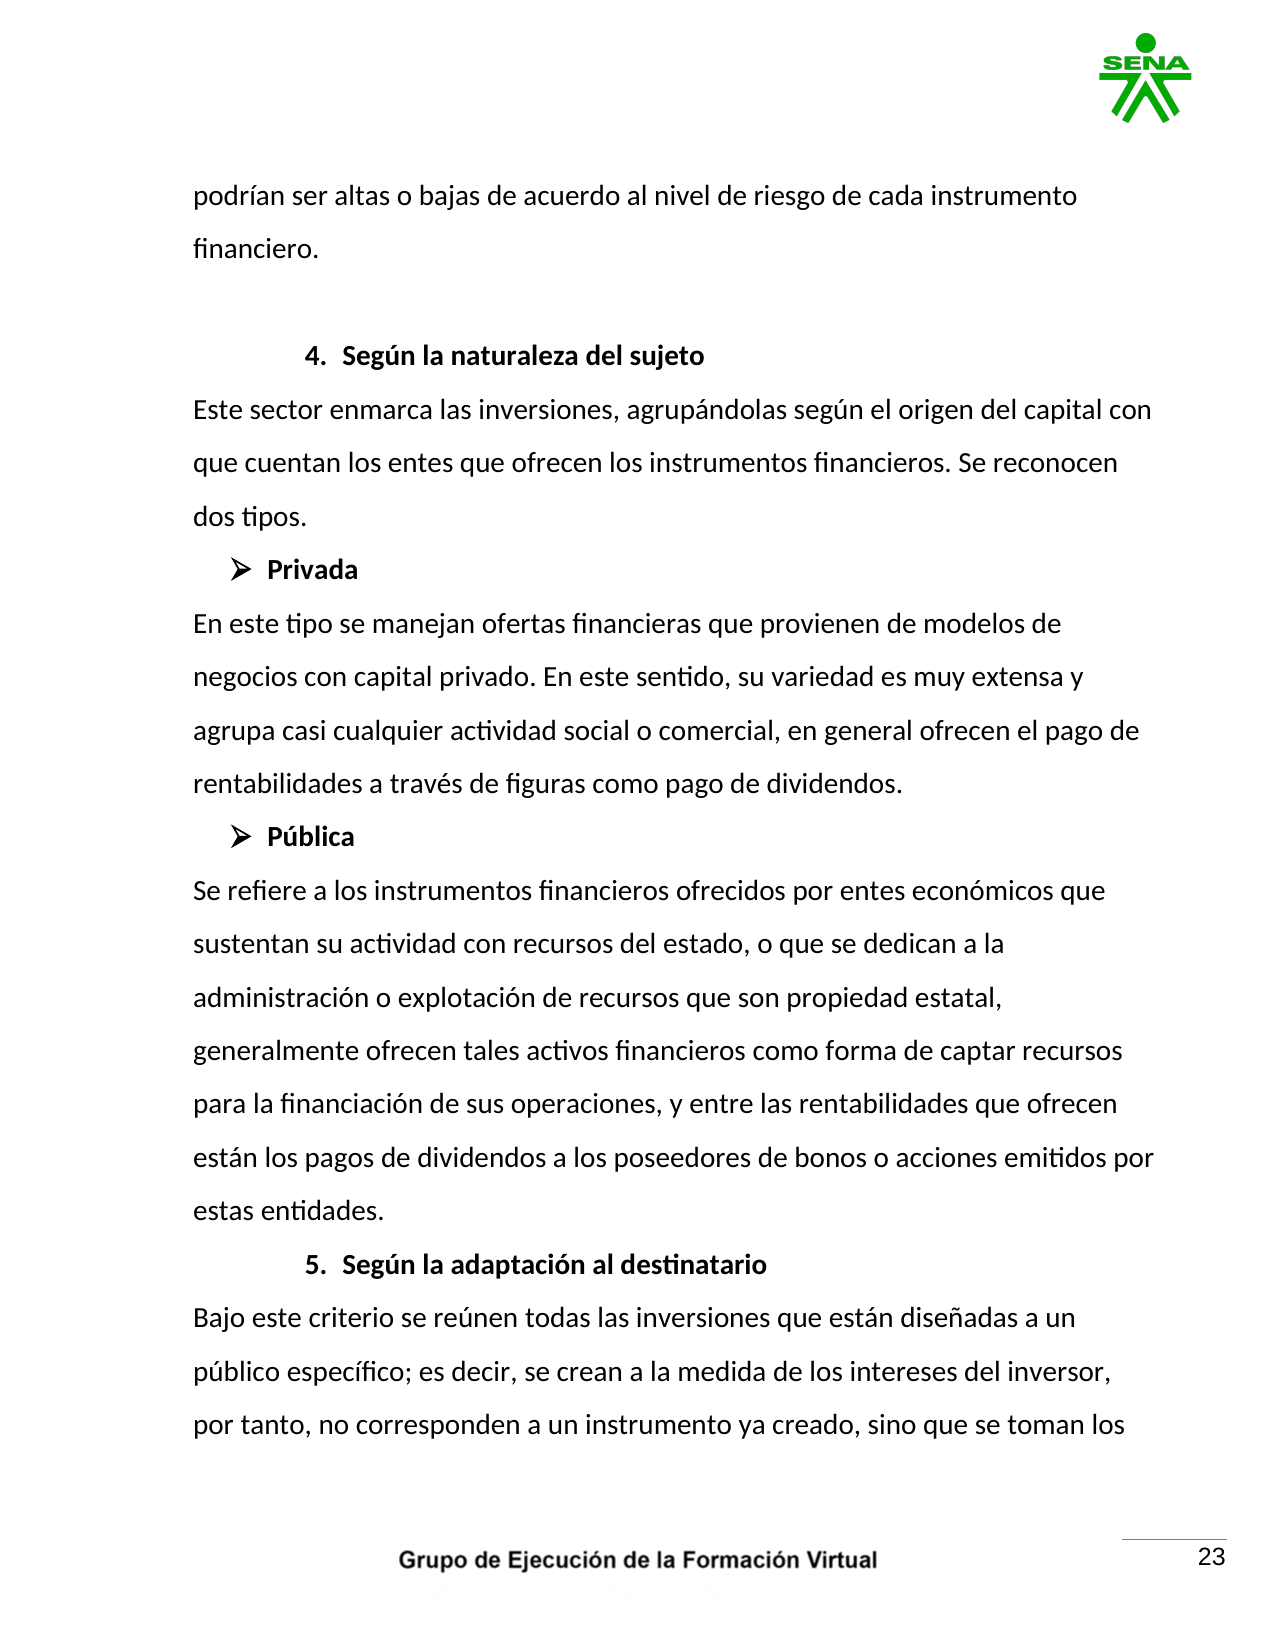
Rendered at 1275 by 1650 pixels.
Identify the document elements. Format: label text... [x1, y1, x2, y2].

list Este sector enmarca las inversiones, agrupándolas según el origen del capital con que cuentan los entes que ofrecen los instrumentos financieros. Se reconocen dos tipos. [193, 391, 1157, 533]
list Se refiere a los instrumentos financieros ofrecidos por entes económicos que sustentan su actividad con recursos del estado, o que se dedican a la administración o explotación de recursos que son propiedad estatal, generalmente ofrecen tales activos financieros como forma de captar recursos para la financiación de sus operaciones, y entre las rentabilidades que ofrecen están los pagos de dividendos a los poseedores de bonos o acciones emitidos por estas entidades. [193, 872, 1157, 1228]
list Pública [229, 818, 1157, 854]
list En este tipo se manejan ofertas financieras que provienen de modelos de negocios con capital privado. En este sentido, su variedad es muy extensa y agrupa casi cualquier actividad social o comercial, en general ofrecen el pago de rentabilidades a través de figuras como pago de dividendos. [193, 605, 1157, 801]
list Según la naturaleza del sujeto [304, 337, 1157, 373]
list Según la adaptación al destinatario [304, 1246, 1157, 1282]
picture [0, 1500, 1275, 1611]
picture [1099, 33, 1192, 123]
list Privada [229, 551, 1157, 587]
